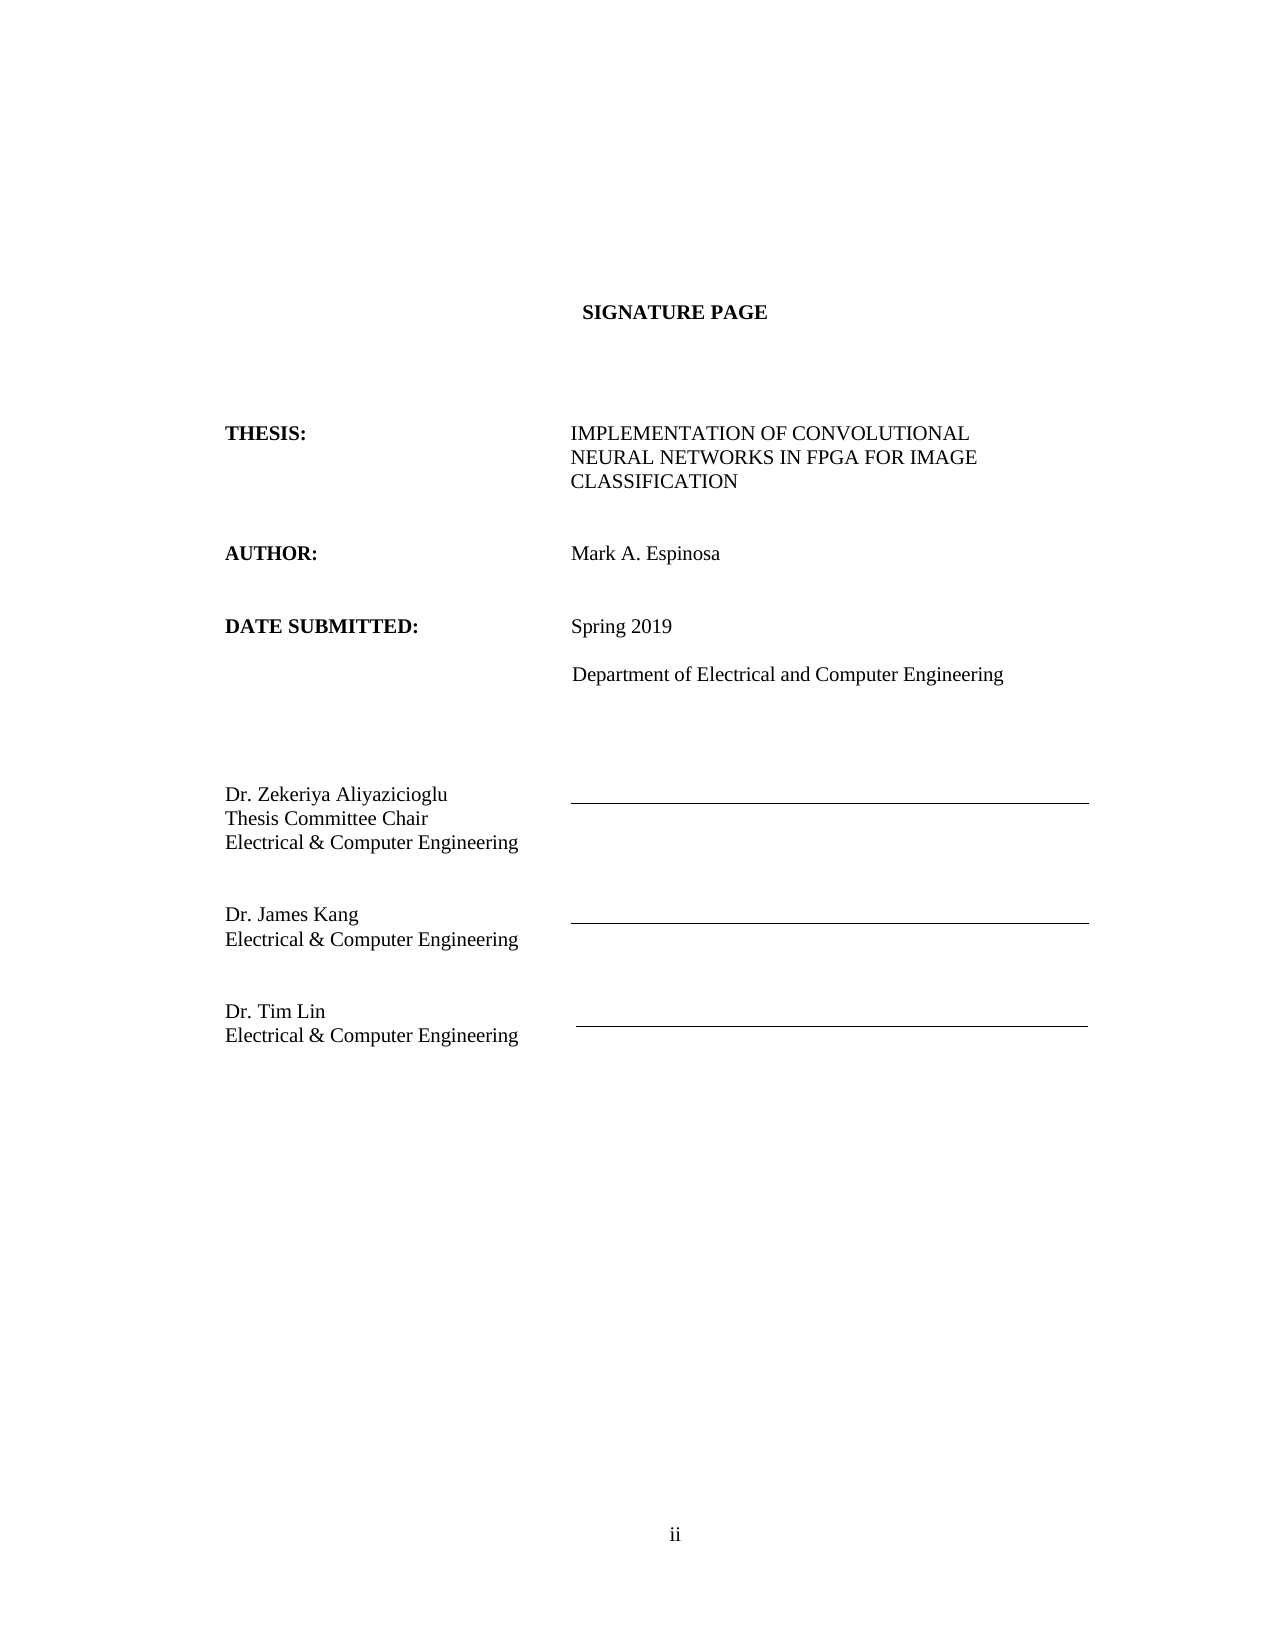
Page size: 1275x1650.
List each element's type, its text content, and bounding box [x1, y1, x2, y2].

text Thesis Committee Chair [225, 806, 1066, 830]
text AUTHOR: Mark A. Espinosa [225, 541, 1125, 565]
text Electrical & Computer Engineering [225, 926, 1066, 951]
text THESIS: IMPLEMENTATION OF CONVOLUTIONAL NEURAL NETWORKS IN FPGA FOR IMAGE CLASSIFICATION [225, 421, 1011, 493]
text Electrical & Computer Engineering [225, 1023, 1066, 1047]
text Electrical & Computer Engineering [225, 830, 1125, 854]
text Department of Electrical and Computer Engineering [525, 662, 1125, 686]
text DATE SUBMITTED: Spring 2019 [225, 614, 1125, 638]
text SIGNATURE PAGE [225, 300, 1125, 324]
text Dr. Tim Lin [225, 999, 506, 1023]
text Dr. James Kang [225, 902, 1066, 926]
text Dr. Zekeriya Aliyazicioglu [225, 782, 1066, 806]
